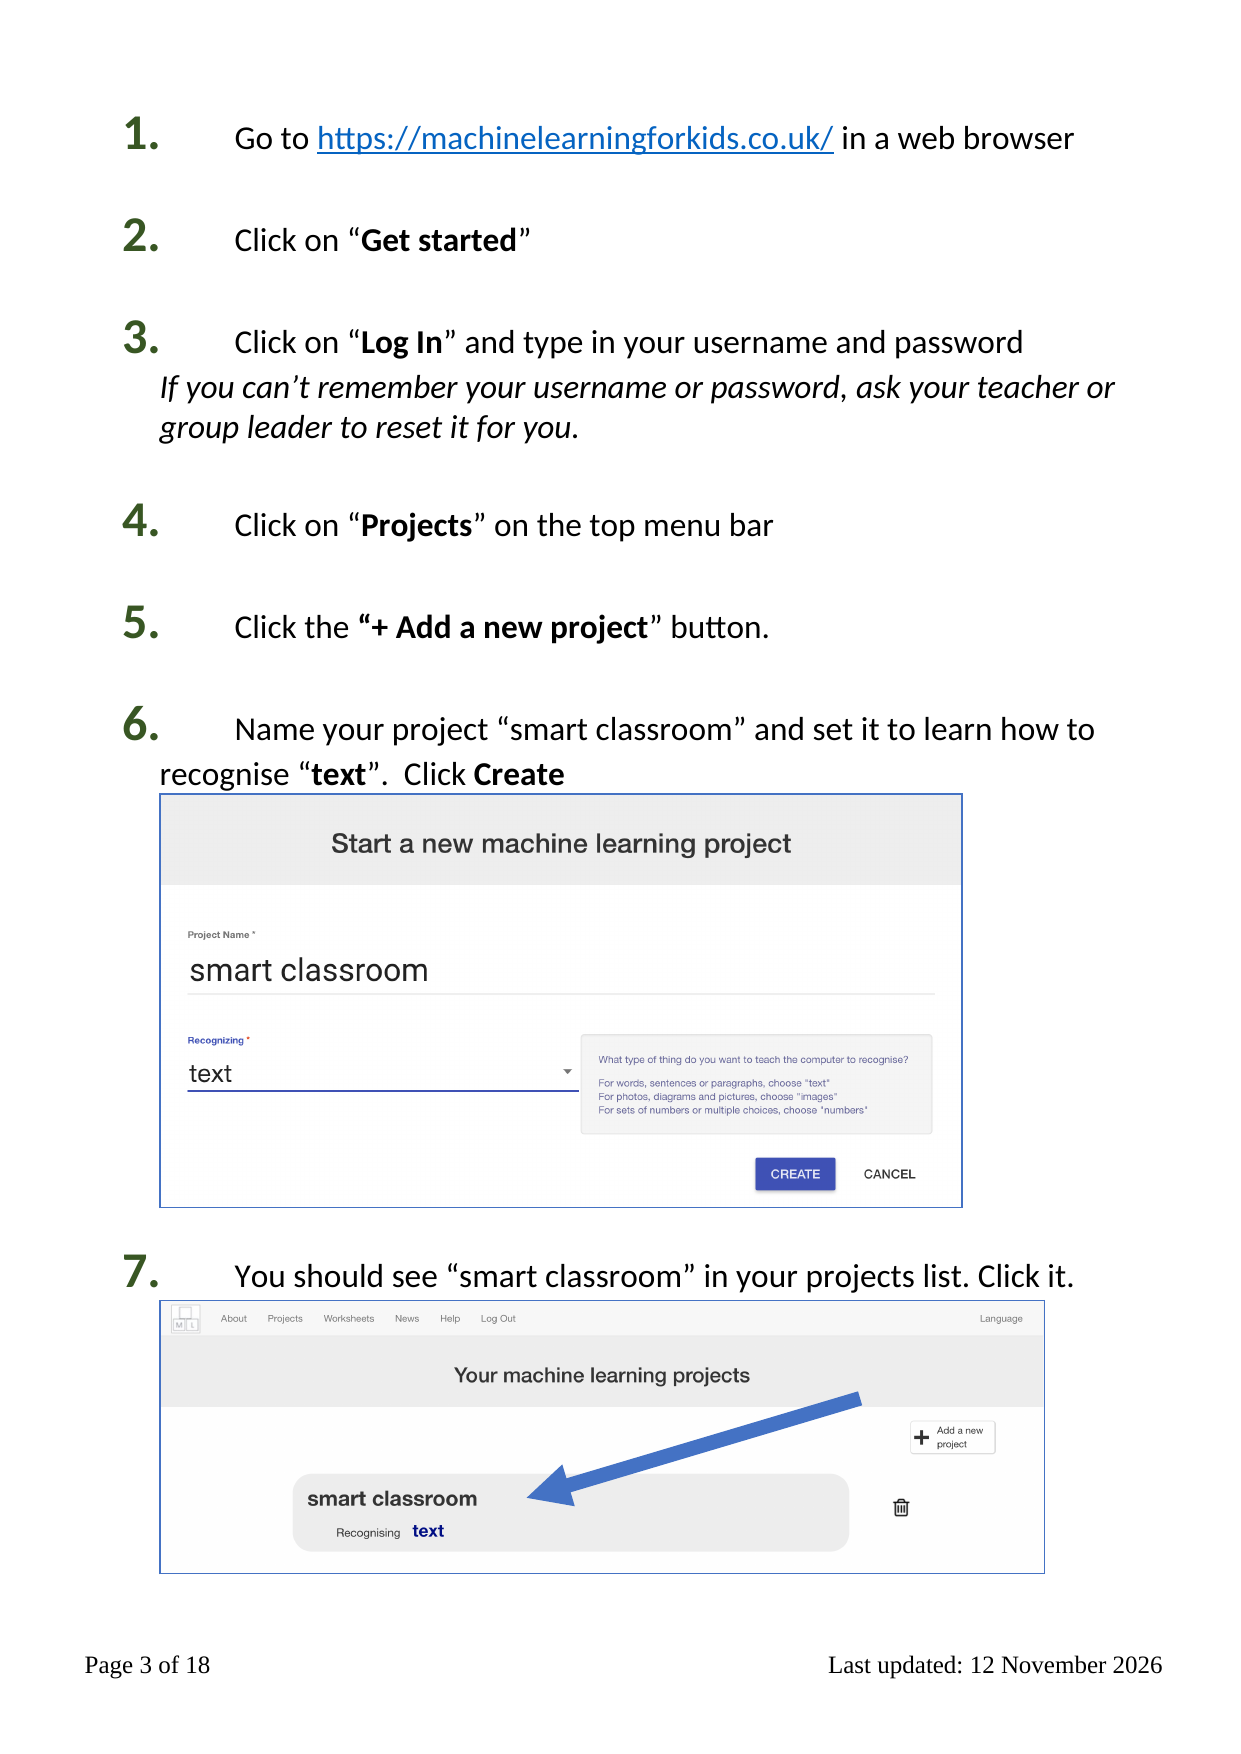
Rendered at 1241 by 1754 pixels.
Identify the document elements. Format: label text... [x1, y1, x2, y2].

list Go to https://machinelearningforkids.co.uk/ in a web browser [122, 101, 1163, 162]
list Click on “Log In” and type in your username and password If you can’t remember your username or password, ask your teacher or group leader to reset it for you. [122, 305, 1163, 447]
list Click the “+ Add a new project” button. [122, 590, 1163, 651]
picture [161, 1301, 1044, 1573]
picture [161, 795, 961, 1207]
list Click on “Projects” on the top menu bar [122, 488, 1163, 549]
list Click on “Get started” [122, 203, 1163, 264]
